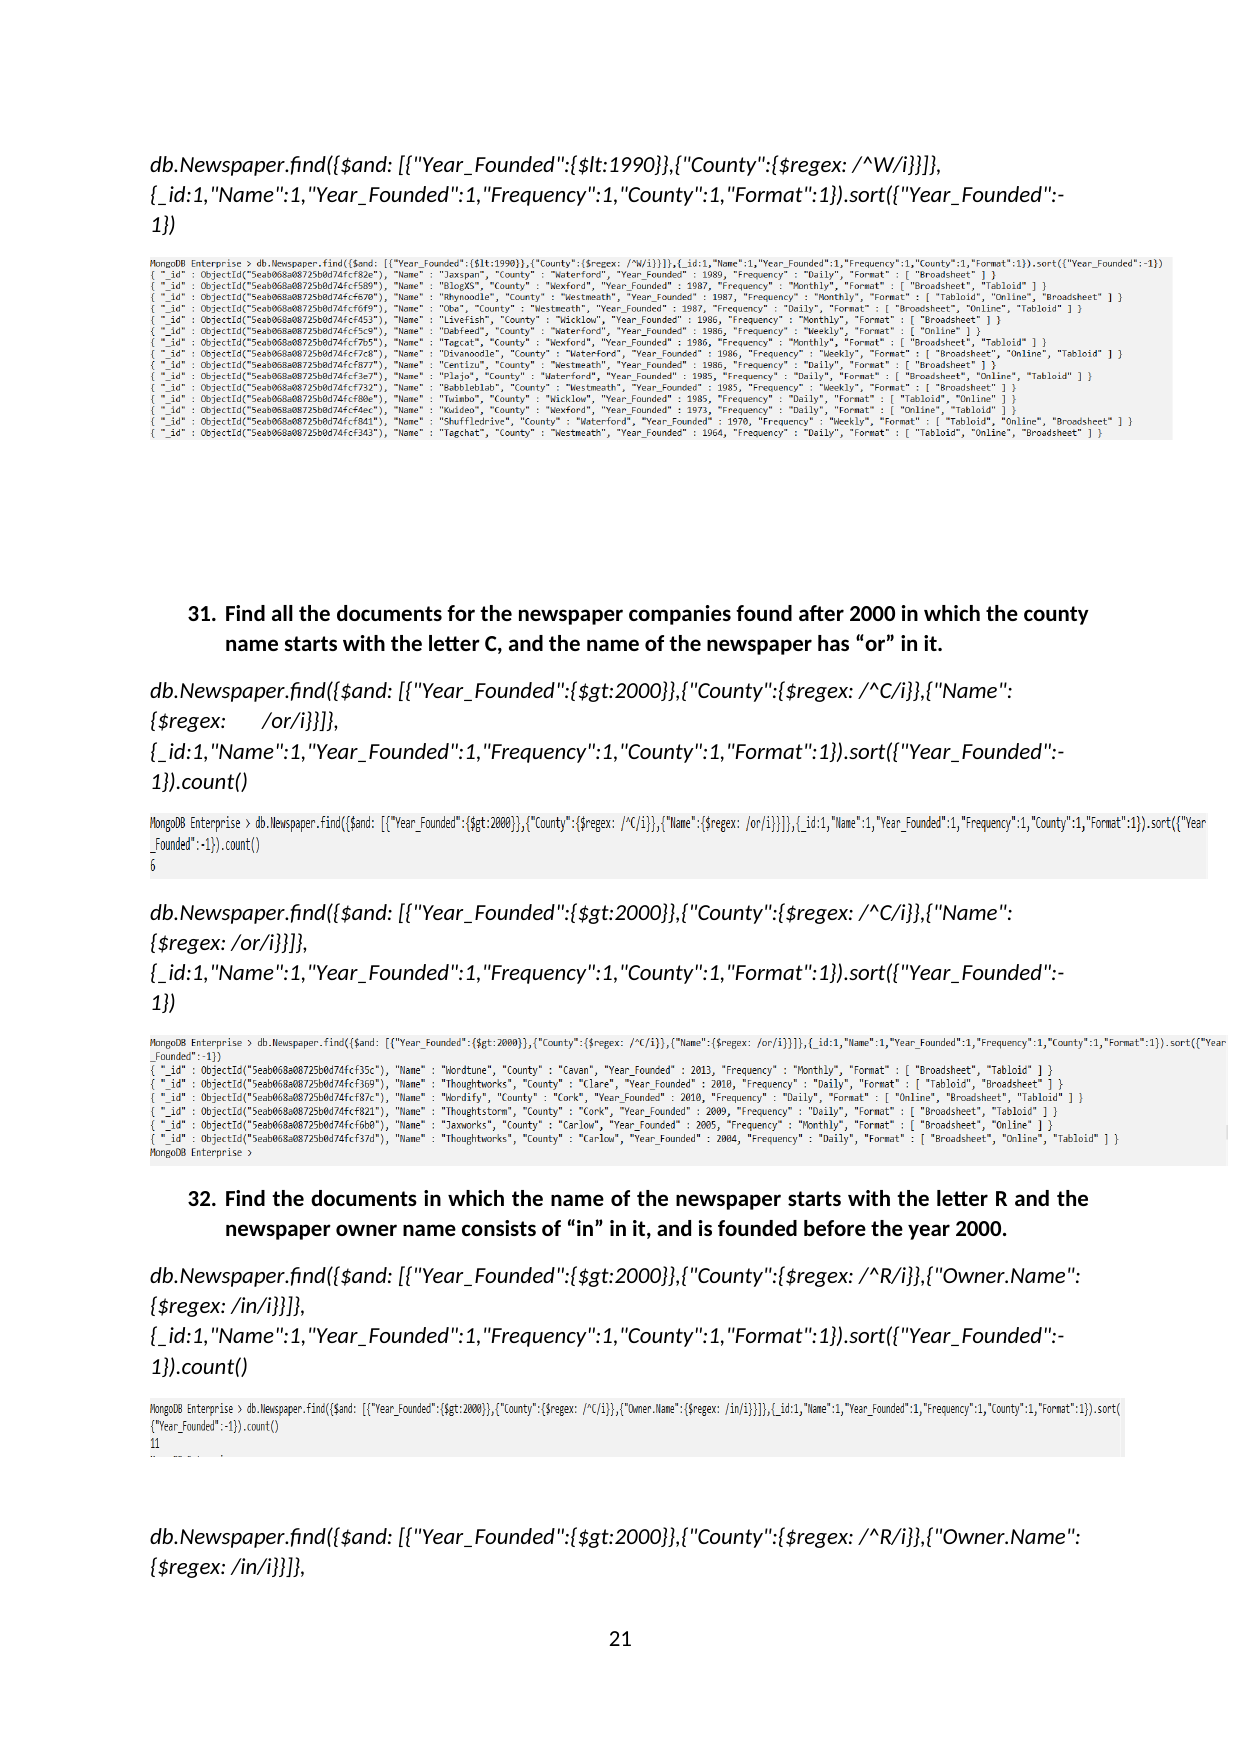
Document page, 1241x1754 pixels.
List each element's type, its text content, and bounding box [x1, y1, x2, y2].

list Find the documents in which the name of the newspaper starts with the letter R and the newspaper owner name consists of “in” in it, and is founded before the year 2000. [187, 1184, 1090, 1242]
text db.Newspaper.find({$and: [{"Year_Founded":{$gt:2000}},{"County":{$regex: /^C/i}},{"Name":{$regex: /or/i}}]},{_id:1,"Name":1,"Year_Founded":1,"Frequency":1,"County":1,"Format":1}).sort({"Year_Founded":-1}).count() [150, 676, 1090, 795]
picture [150, 1398, 1125, 1457]
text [150, 1522, 1090, 1580]
list Find all the documents for the newspaper companies found after 2000 in which the county name starts with the letter C, and the name of the newspaper has “or” in it. [187, 599, 1090, 657]
picture [150, 813, 1208, 879]
picture [150, 257, 1173, 440]
text db.Newspaper.find({$and: [{"Year_Founded":{$gt:2000}},{"County":{$regex: /^R/i}},{"Owner.Name":{$regex: /in/i}}]},{_id:1,"Name":1,"Year_Founded":1,"Frequency":1,"County":1,"Format":1}).sort({"Year_Founded":-1}).count() [150, 1261, 1090, 1380]
text db.Newspaper.find({$and: [{"Year_Founded":{$gt:2000}},{"County":{$regex: /^C/i}},{"Name":{$regex: /or/i}}]},{_id:1,"Name":1,"Year_Founded":1,"Frequency":1,"County":1,"Format":1}).sort({"Year_Founded":-1}) [150, 898, 1090, 1016]
picture [150, 1035, 1228, 1166]
text db.Newspaper.find({$and: [{"Year_Founded":{$lt:1990}},{"County":{$regex: /^W/i}}]},{_id:1,"Name":1,"Year_Founded":1,"Frequency":1,"County":1,"Format":1}).sort({"Year_Founded":-1}) [150, 150, 1090, 238]
